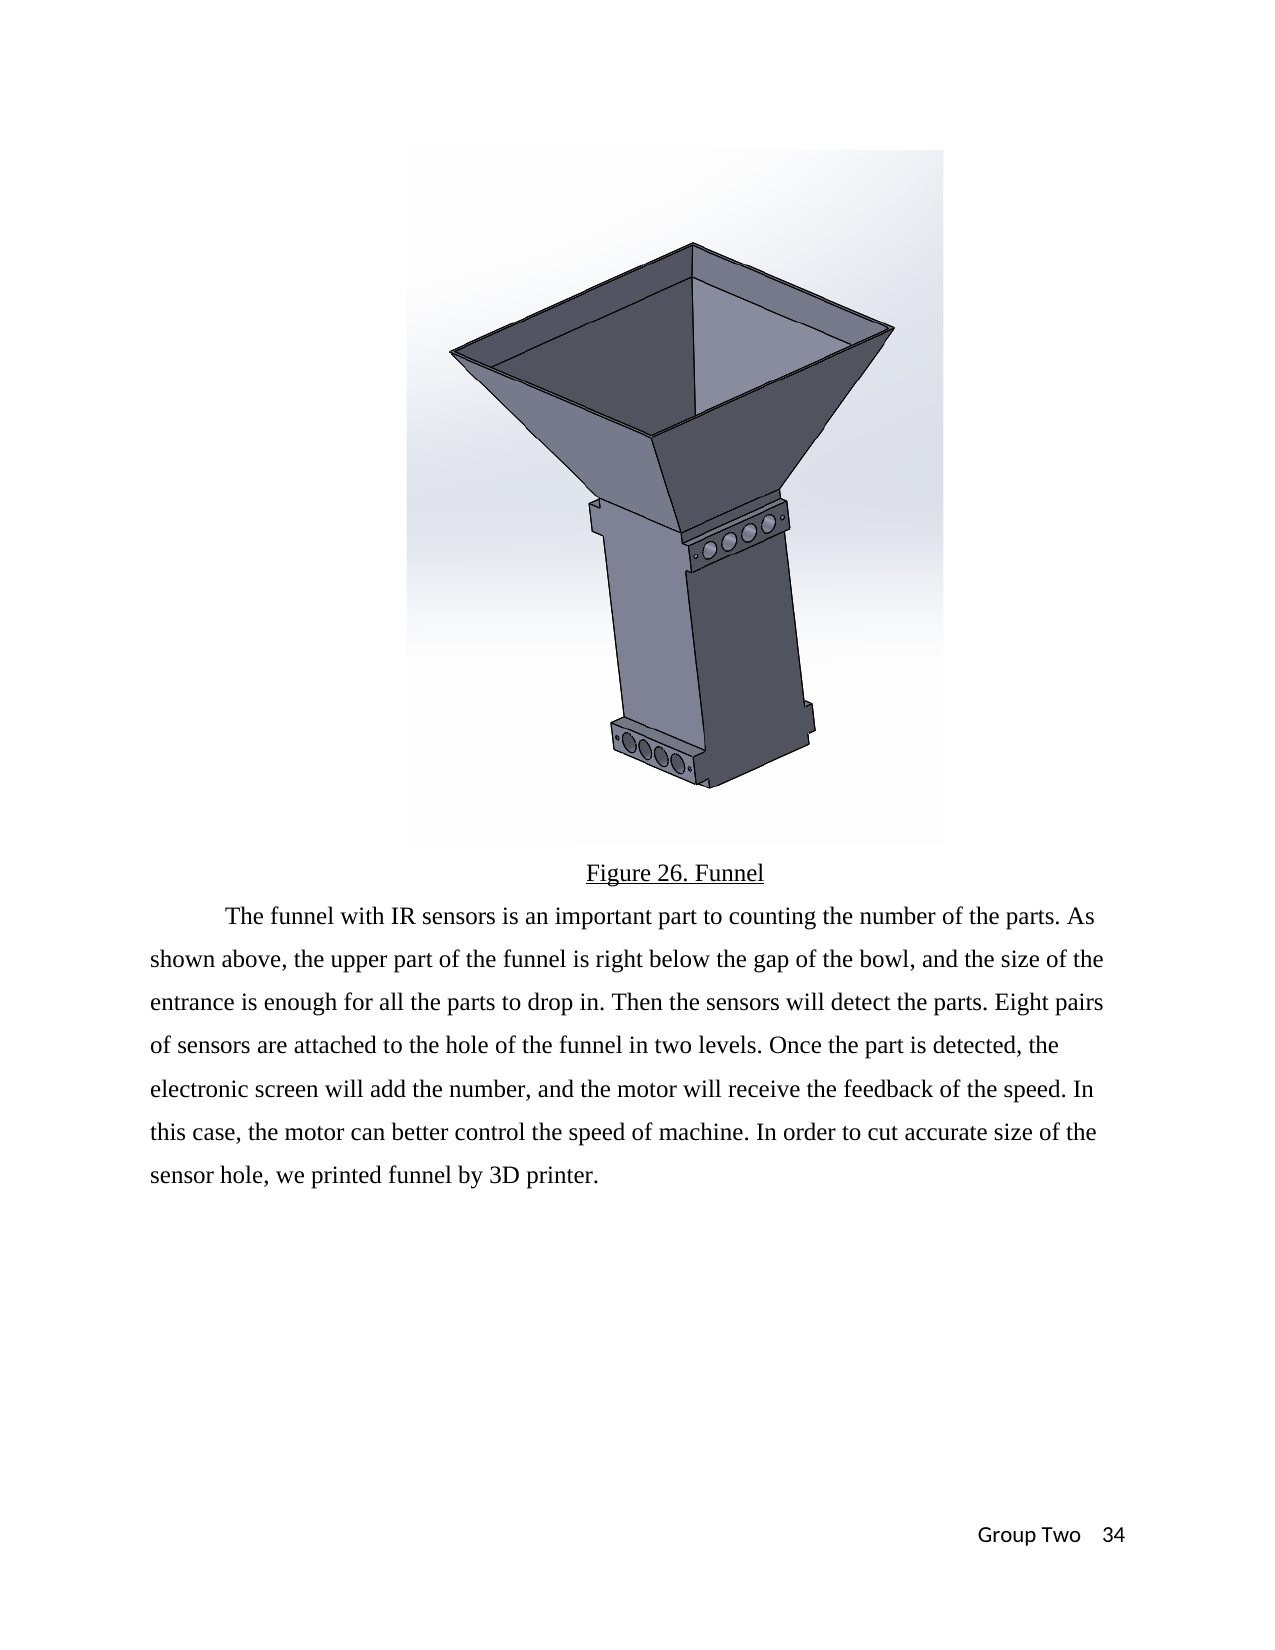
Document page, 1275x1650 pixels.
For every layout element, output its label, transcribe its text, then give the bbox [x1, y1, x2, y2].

picture [406, 150, 944, 845]
text The funnel with IR sensors is an important part to counting the number of the parts. As shown above, the upper part of the funnel is right below the gap of the bowl, and the size of the entrance is enough for all the parts to drop in. Then the sensors will detect the parts. Eight pairs of sensors are attached to the hole of the funnel in two levels. Once the part is detected, the electronic screen will add the number, and the motor will receive the feedback of the speed. In this case, the motor can better control the speed of machine. In order to cut accurate size of the sensor hole, we printed funnel by 3D printer. [150, 901, 1125, 1189]
text Figure 26. Funnel [150, 858, 1125, 887]
